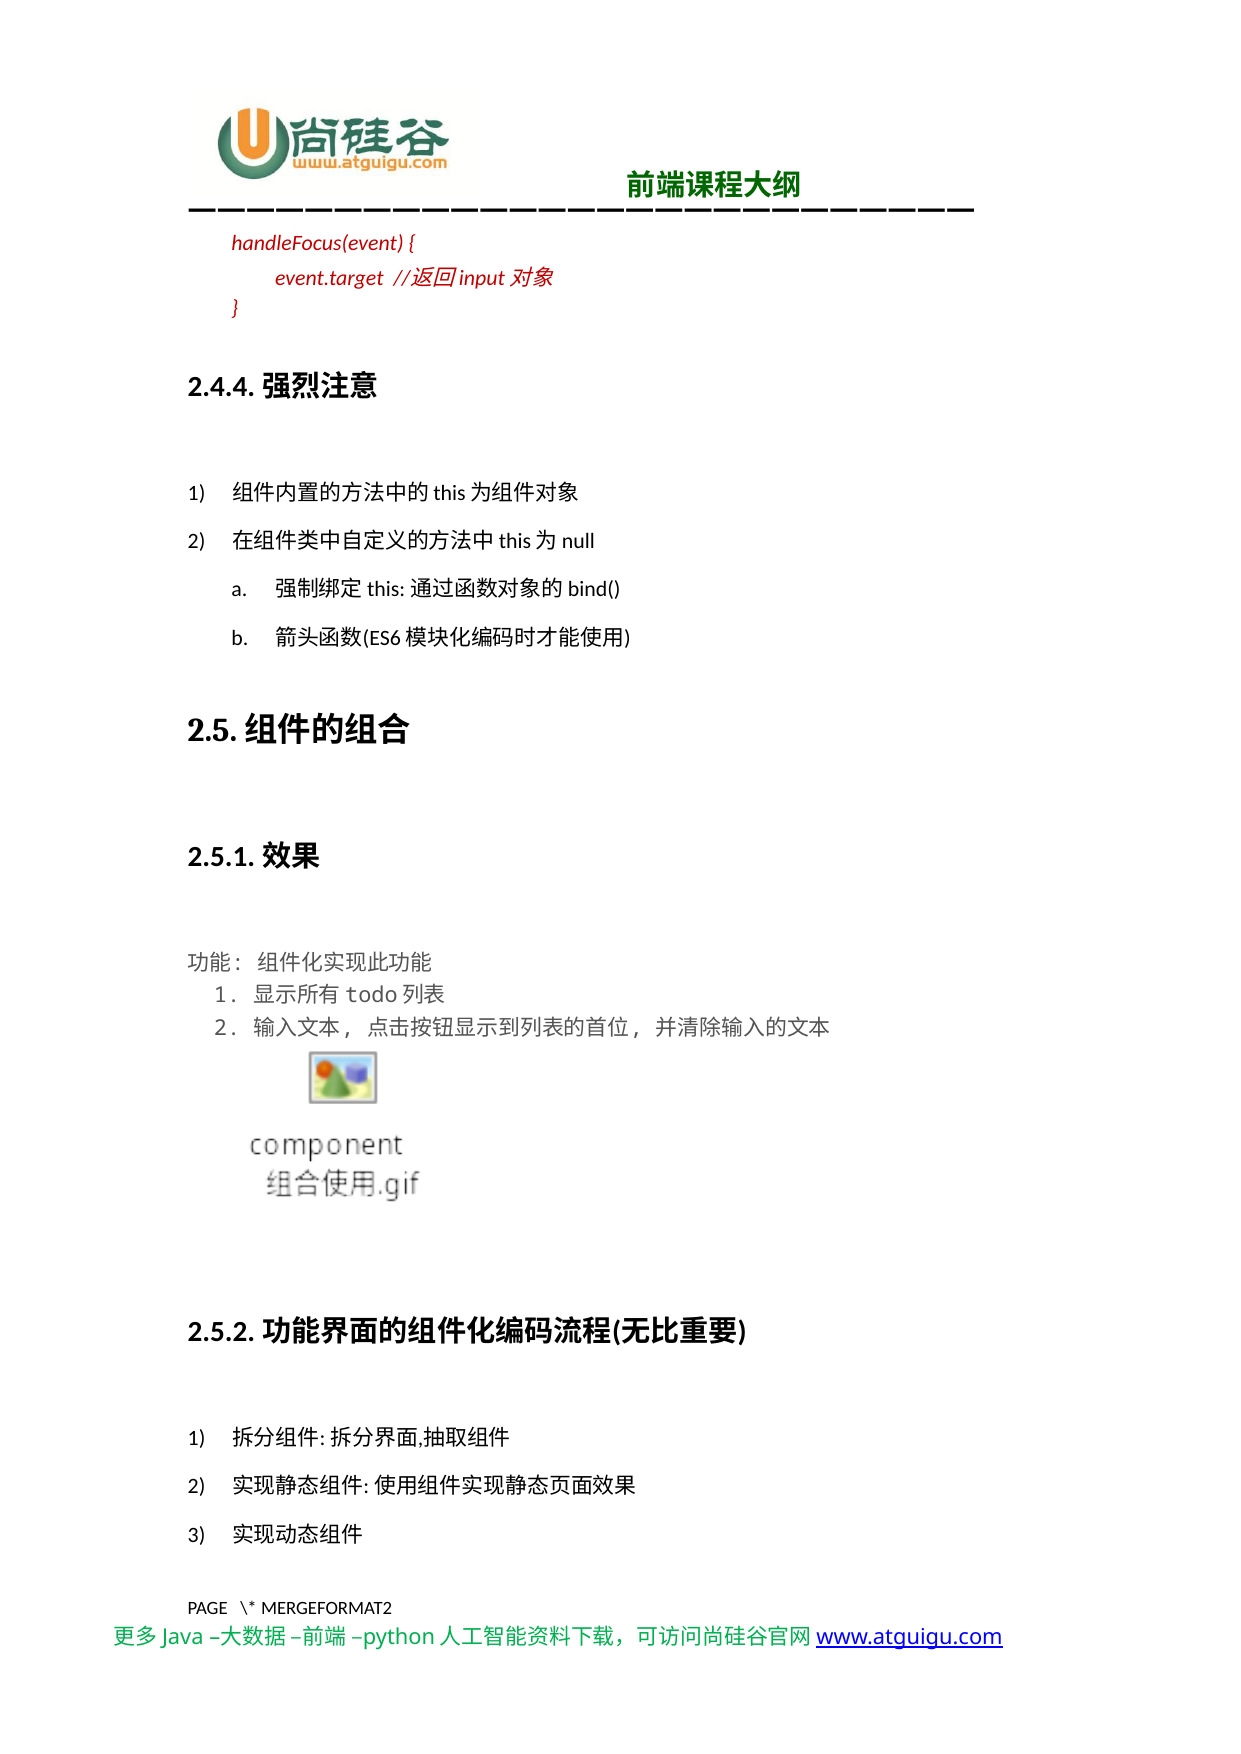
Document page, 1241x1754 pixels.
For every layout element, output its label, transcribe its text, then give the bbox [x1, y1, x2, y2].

subtitle 2.5.2. 功能界面的组件化编码流程(无比重要) [187, 1297, 1053, 1362]
list 实现动态组件 [187, 1516, 1053, 1549]
text } [187, 292, 1053, 324]
text 功能: 组件化实现此功能 [187, 944, 1053, 977]
list 箭头函数(ES6模块化编码时才能使用) [231, 619, 1053, 652]
list 组件内置的方法中的this为组件对象 [187, 474, 1053, 507]
text event.target //返回input对象 [231, 259, 1053, 292]
list 拆分组件: 拆分界面,抽取组件 [187, 1419, 1053, 1452]
subtitle 2.5.1. 效果 [187, 822, 1053, 887]
list 在组件类中自定义的方法中this为null [187, 522, 1053, 555]
picture [187, 88, 479, 195]
subtitle 2.5. 组件的组合 [187, 694, 1053, 759]
subtitle 2.4.4. 强烈注意 [187, 351, 1053, 416]
list 实现静态组件: 使用组件实现静态页面效果 [187, 1468, 1053, 1500]
list 强制绑定this: 通过函数对象的bind() [231, 571, 1053, 603]
text handleFocus(event) { [187, 227, 1053, 259]
text 1. 显示所有todo列表 2. 输入文本, 点击按钮显示到列表的首位, 并清除输入的文本 [187, 977, 1053, 1042]
